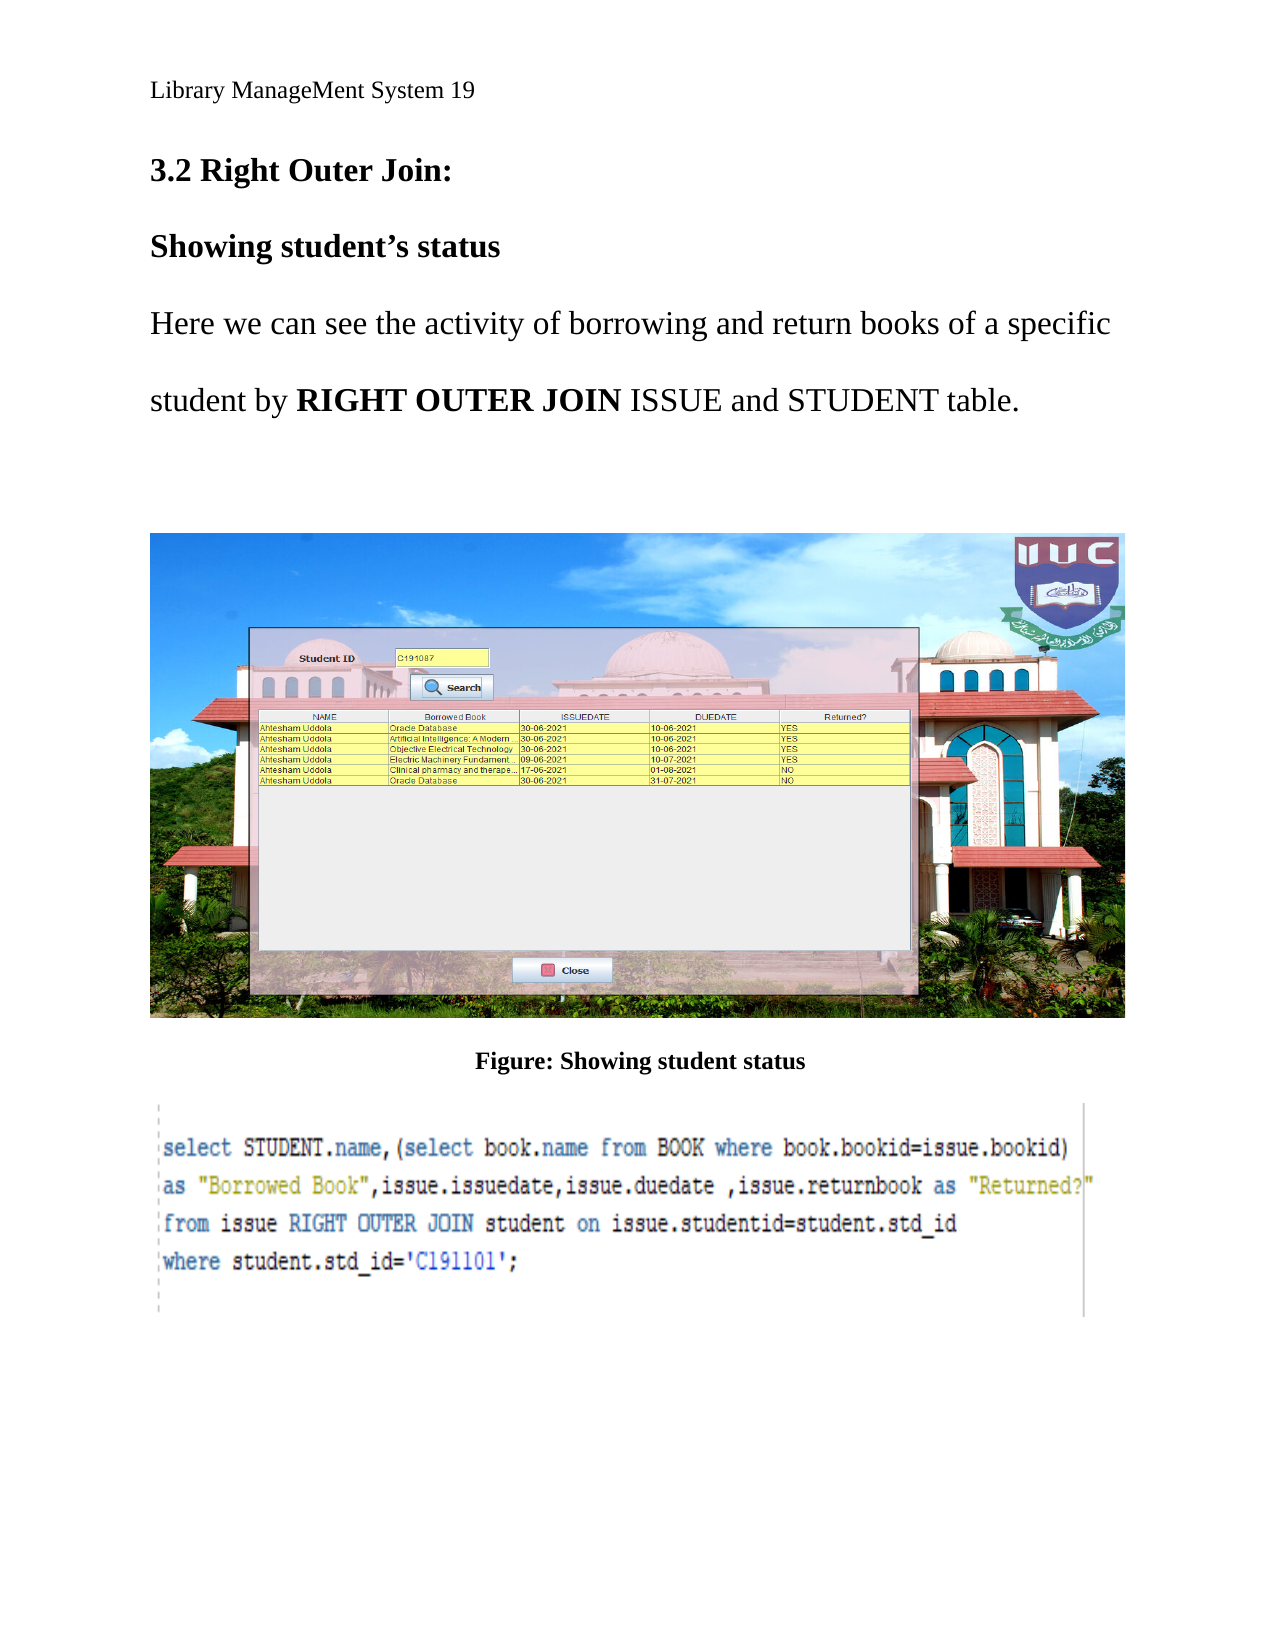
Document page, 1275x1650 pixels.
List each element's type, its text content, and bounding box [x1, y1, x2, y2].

text Showing student’s status [150, 227, 1125, 265]
text Figure: Showing student status [450, 1046, 1125, 1075]
text Here we can see the activity of borrowing and return books of a specific student by RIGHT OUTER JOIN ISSUE and STUDENT table. [150, 303, 1125, 418]
picture [150, 1103, 1125, 1317]
picture [150, 533, 1125, 1018]
text 3.2 Right Outer Join: [150, 150, 1125, 188]
